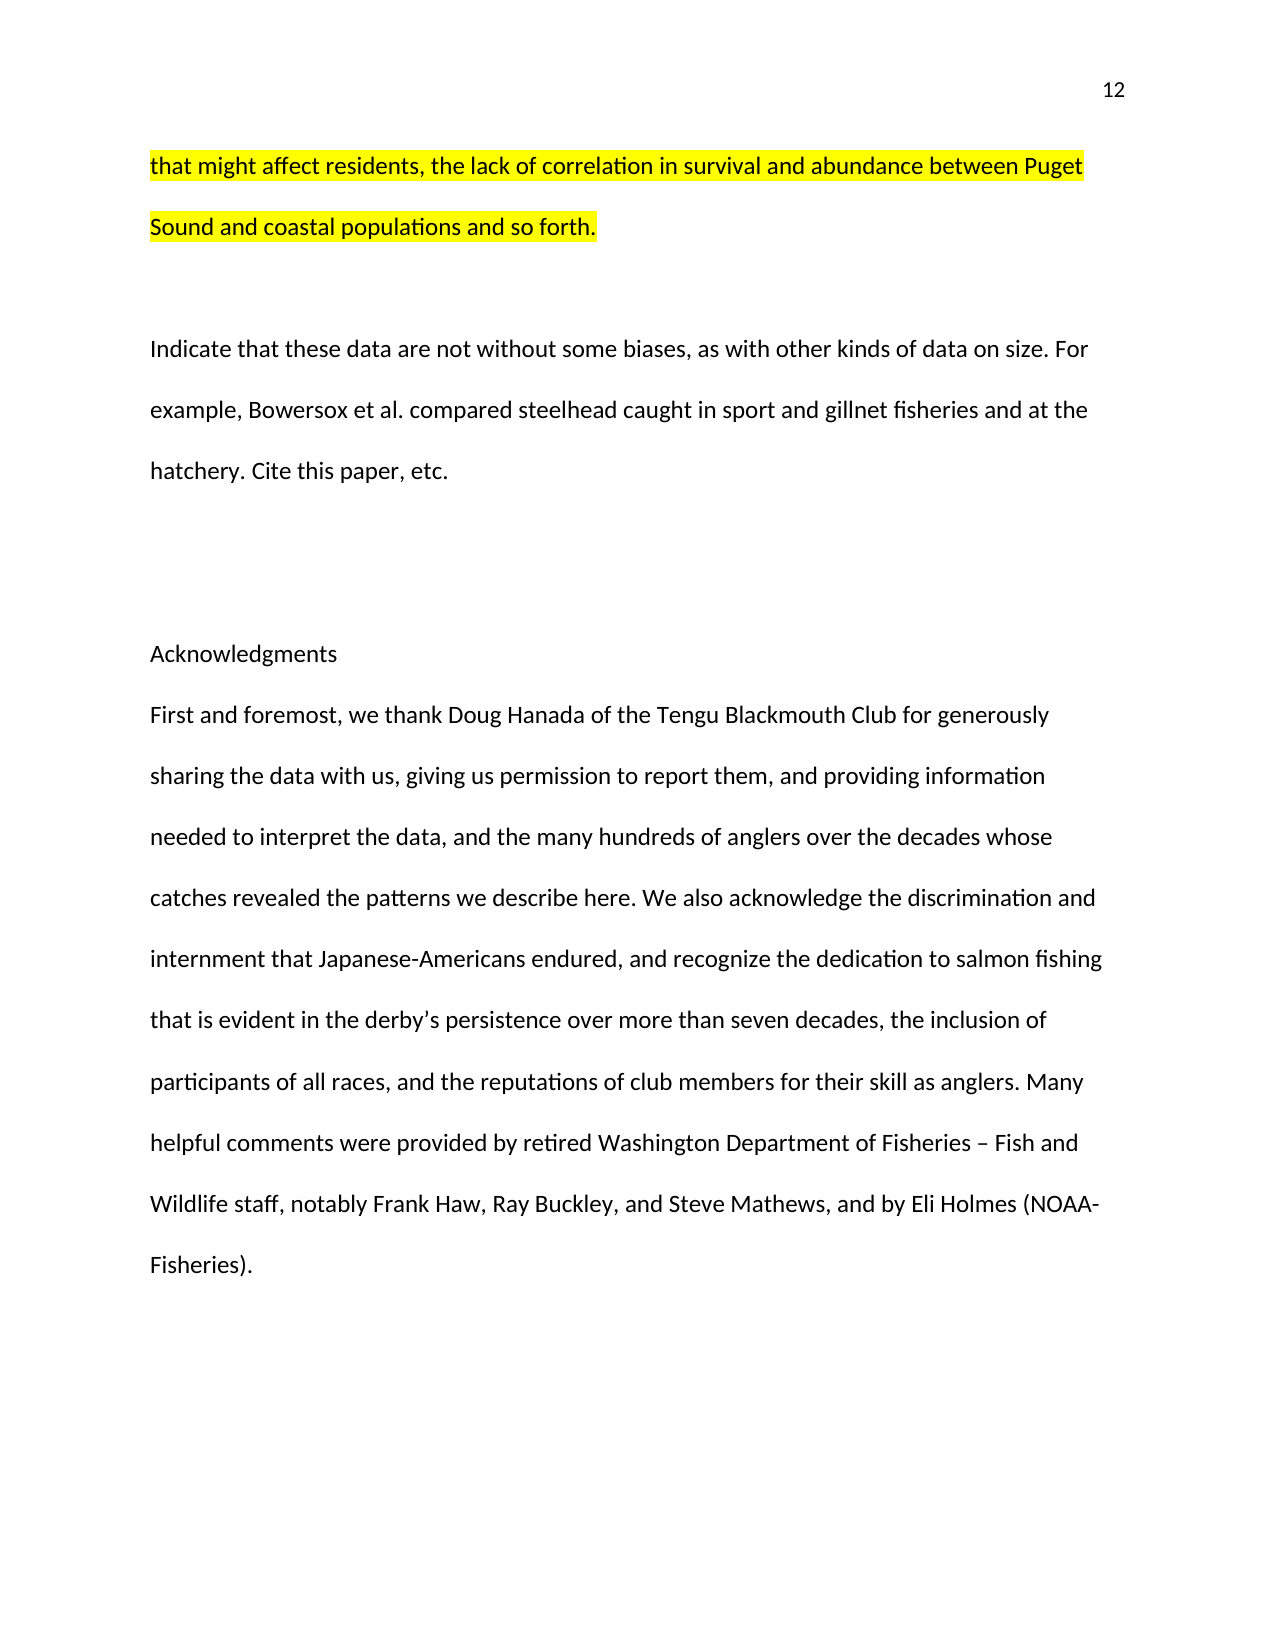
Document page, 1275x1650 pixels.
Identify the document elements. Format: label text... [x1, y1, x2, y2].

text Indicate that these data are not without some biases, as with other kinds of data on size. For example, Bowersox et al. compared steelhead caught in sport and gillnet fisheries and at the hatchery. Cite this paper, etc. [150, 333, 1125, 486]
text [150, 150, 1125, 242]
text First and foremost, we thank Doug Hanada of the Tengu Blackmouth Club for generously sharing the data with us, giving us permission to report them, and providing information needed to interpret the data, and the many hundreds of anglers over the decades whose catches revealed the patterns we describe here. We also acknowledge the discrimination and internment that Japanese-Americans endured, and recognize the dedication to salmon fishing that is evident in the derby’s persistence over more than seven decades, the inclusion of participants of all races, and the reputations of club members for their skill as anglers. Many helpful comments were provided by retired Washington Department of Fisheries – Fish and Wildlife staff, notably Frank Haw, Ray Buckley, and Steve Mathews, and by Eli Holmes (NOAA-Fisheries). [150, 699, 1125, 1279]
text Acknowledgments [150, 638, 1125, 669]
